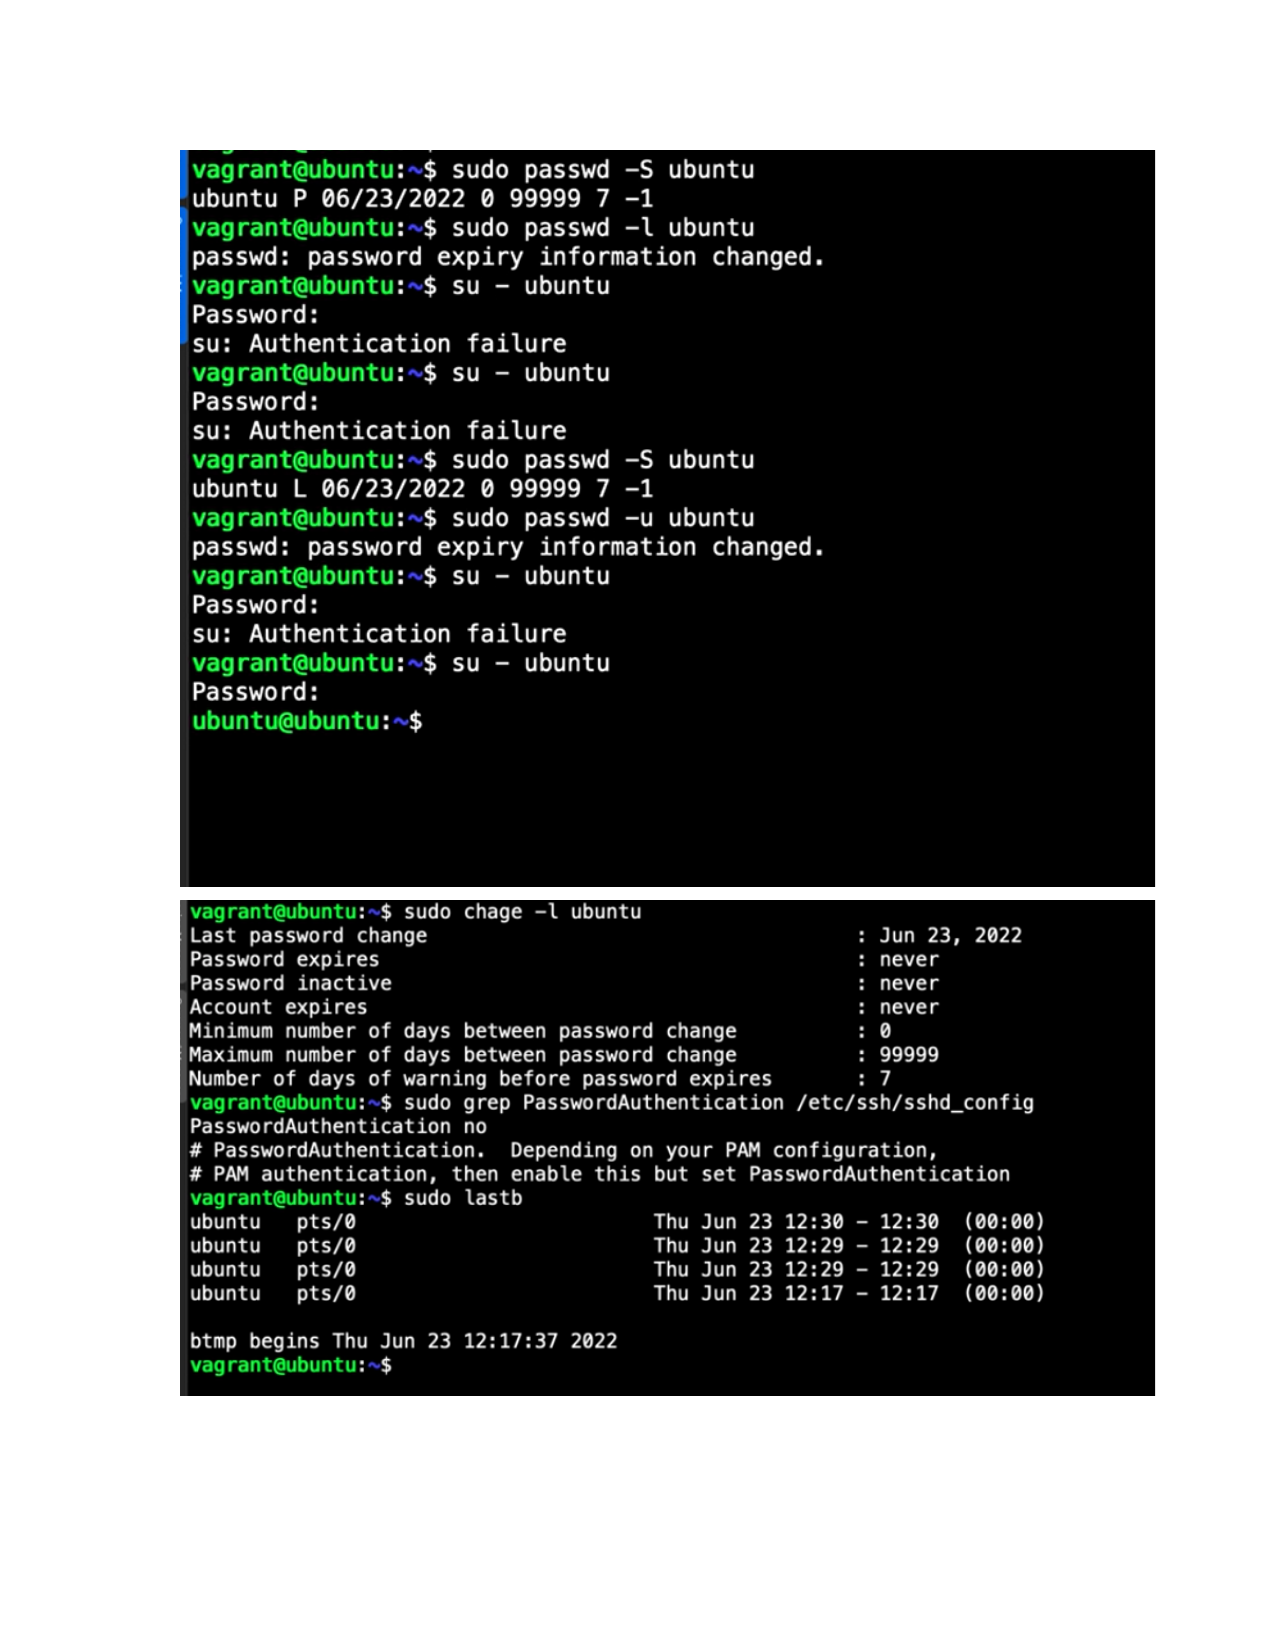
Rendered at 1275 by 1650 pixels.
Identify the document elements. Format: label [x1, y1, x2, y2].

picture [180, 900, 1155, 1396]
picture [180, 150, 1155, 887]
